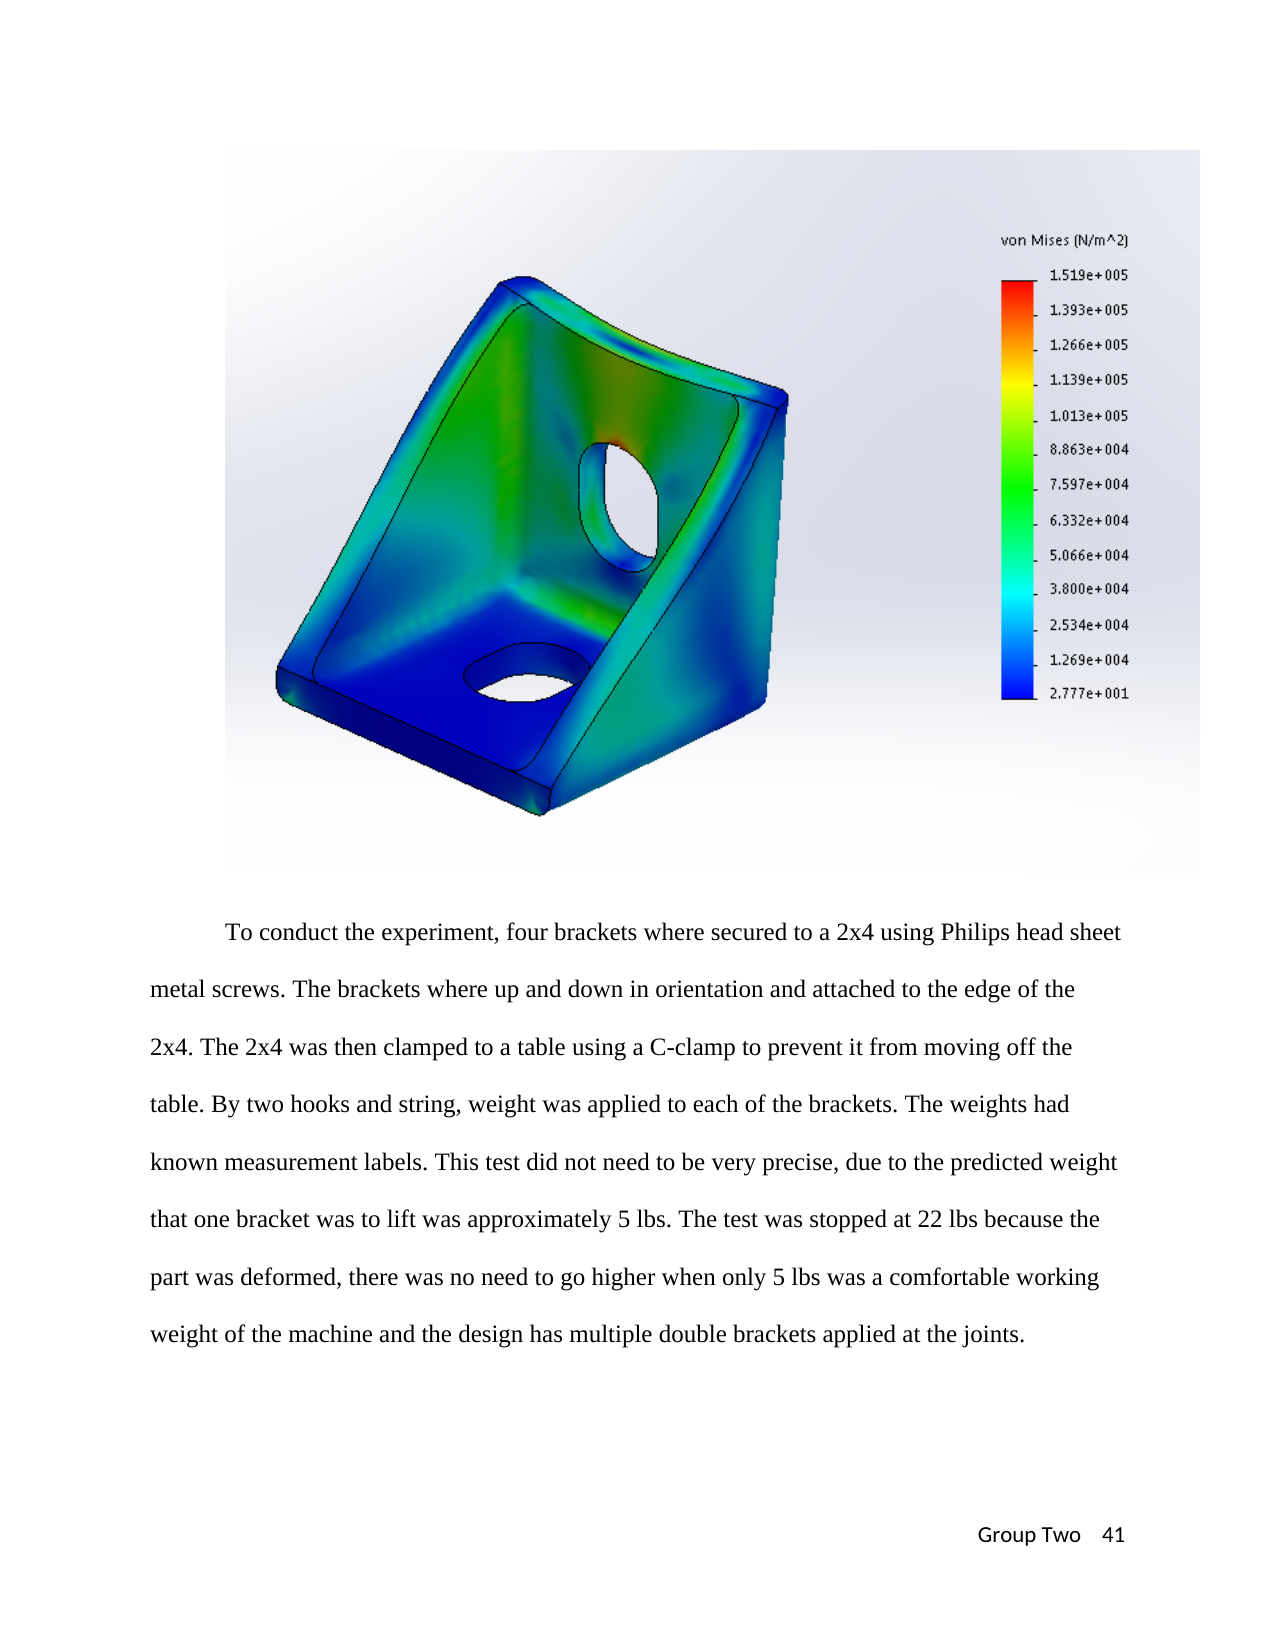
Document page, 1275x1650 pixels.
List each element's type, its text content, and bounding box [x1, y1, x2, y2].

picture [225, 150, 1200, 873]
text To conduct the experiment, four brackets where secured to a 2x4 using Philips head sheet metal screws. The brackets where up and down in orientation and attached to the edge of the 2x4. The 2x4 was then clamped to a table using a C-clamp to prevent it from moving off the table. By two hooks and string, weight was applied to each of the brackets. The weights had known measurement labels. This test did not need to be very precise, due to the predicted weight that one bracket was to lift was approximately 5 lbs. The test was stopped at 22 lbs because the part was deformed, there was no need to go higher when only 5 lbs was a comfortable working weight of the machine and the design has multiple double brackets applied at the joints. [150, 917, 1125, 1348]
